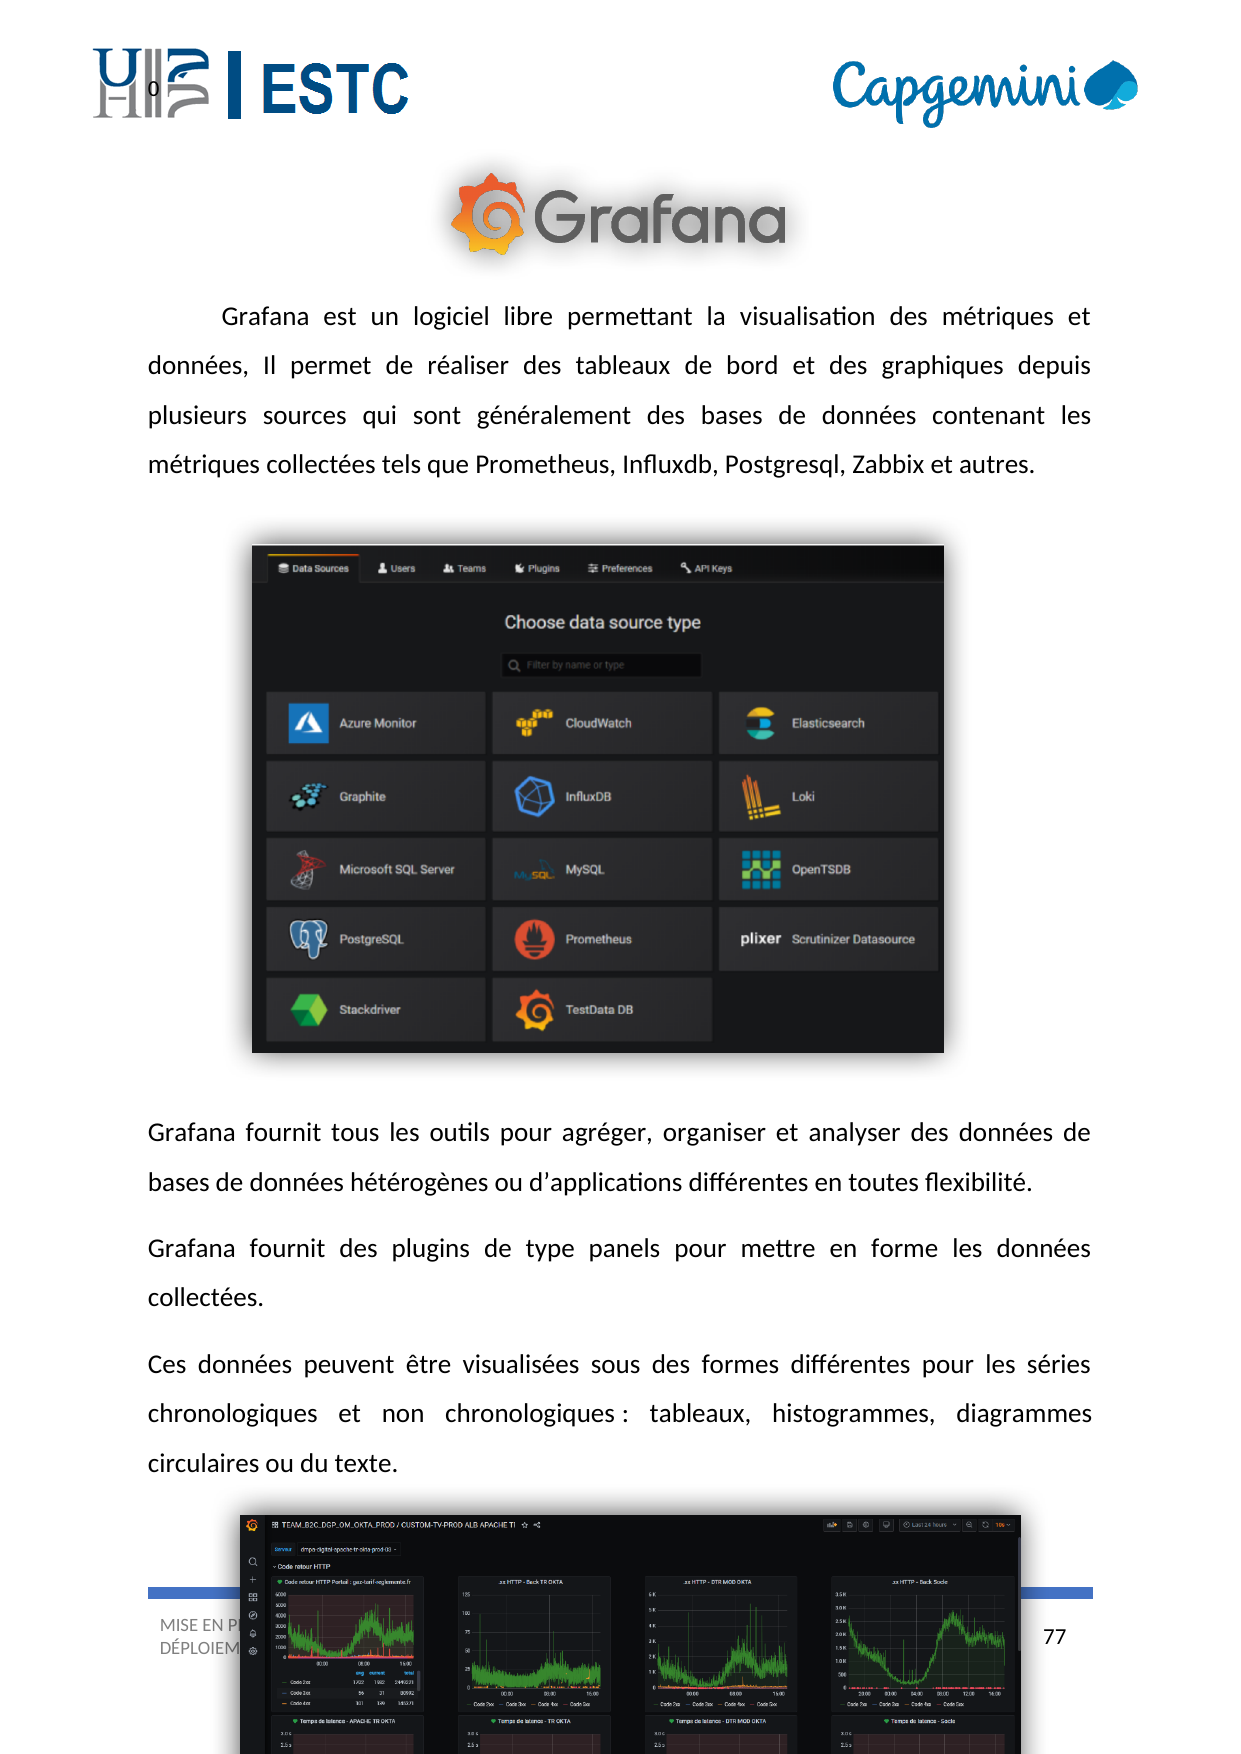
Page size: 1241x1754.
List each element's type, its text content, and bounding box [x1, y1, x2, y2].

picture [833, 60, 1139, 128]
text Grafana fournit tous les outils pour agréger, organiser et analyser des données de bases de données hétérogènes ou d’applications différentes en toutes flexibilité. [148, 1116, 1093, 1198]
picture [252, 544, 944, 1053]
text Ces données peuvent être visualisées sous des formes différentes pour les séries chronologiques et non chronologiques : tableaux, histogrammes, diagrammes circulaires ou du texte. [148, 1347, 1093, 1479]
picture [240, 1515, 1021, 1754]
text Grafana est un logiciel libre permettant la visualisation des métriques et données, Il permet de réaliser des tableaux de bord et des graphiques depuis plusieurs sources qui sont généralement des bases de données contenant les métriques collectées tels que Prometheus, Influxdb, Postgresql, Zabbix et autres. [148, 299, 1093, 480]
text Grafana fournit des plugins de type panels pour mettre en forme les données collectées. [148, 1231, 1093, 1314]
picture [451, 173, 785, 255]
picture [87, 40, 418, 136]
